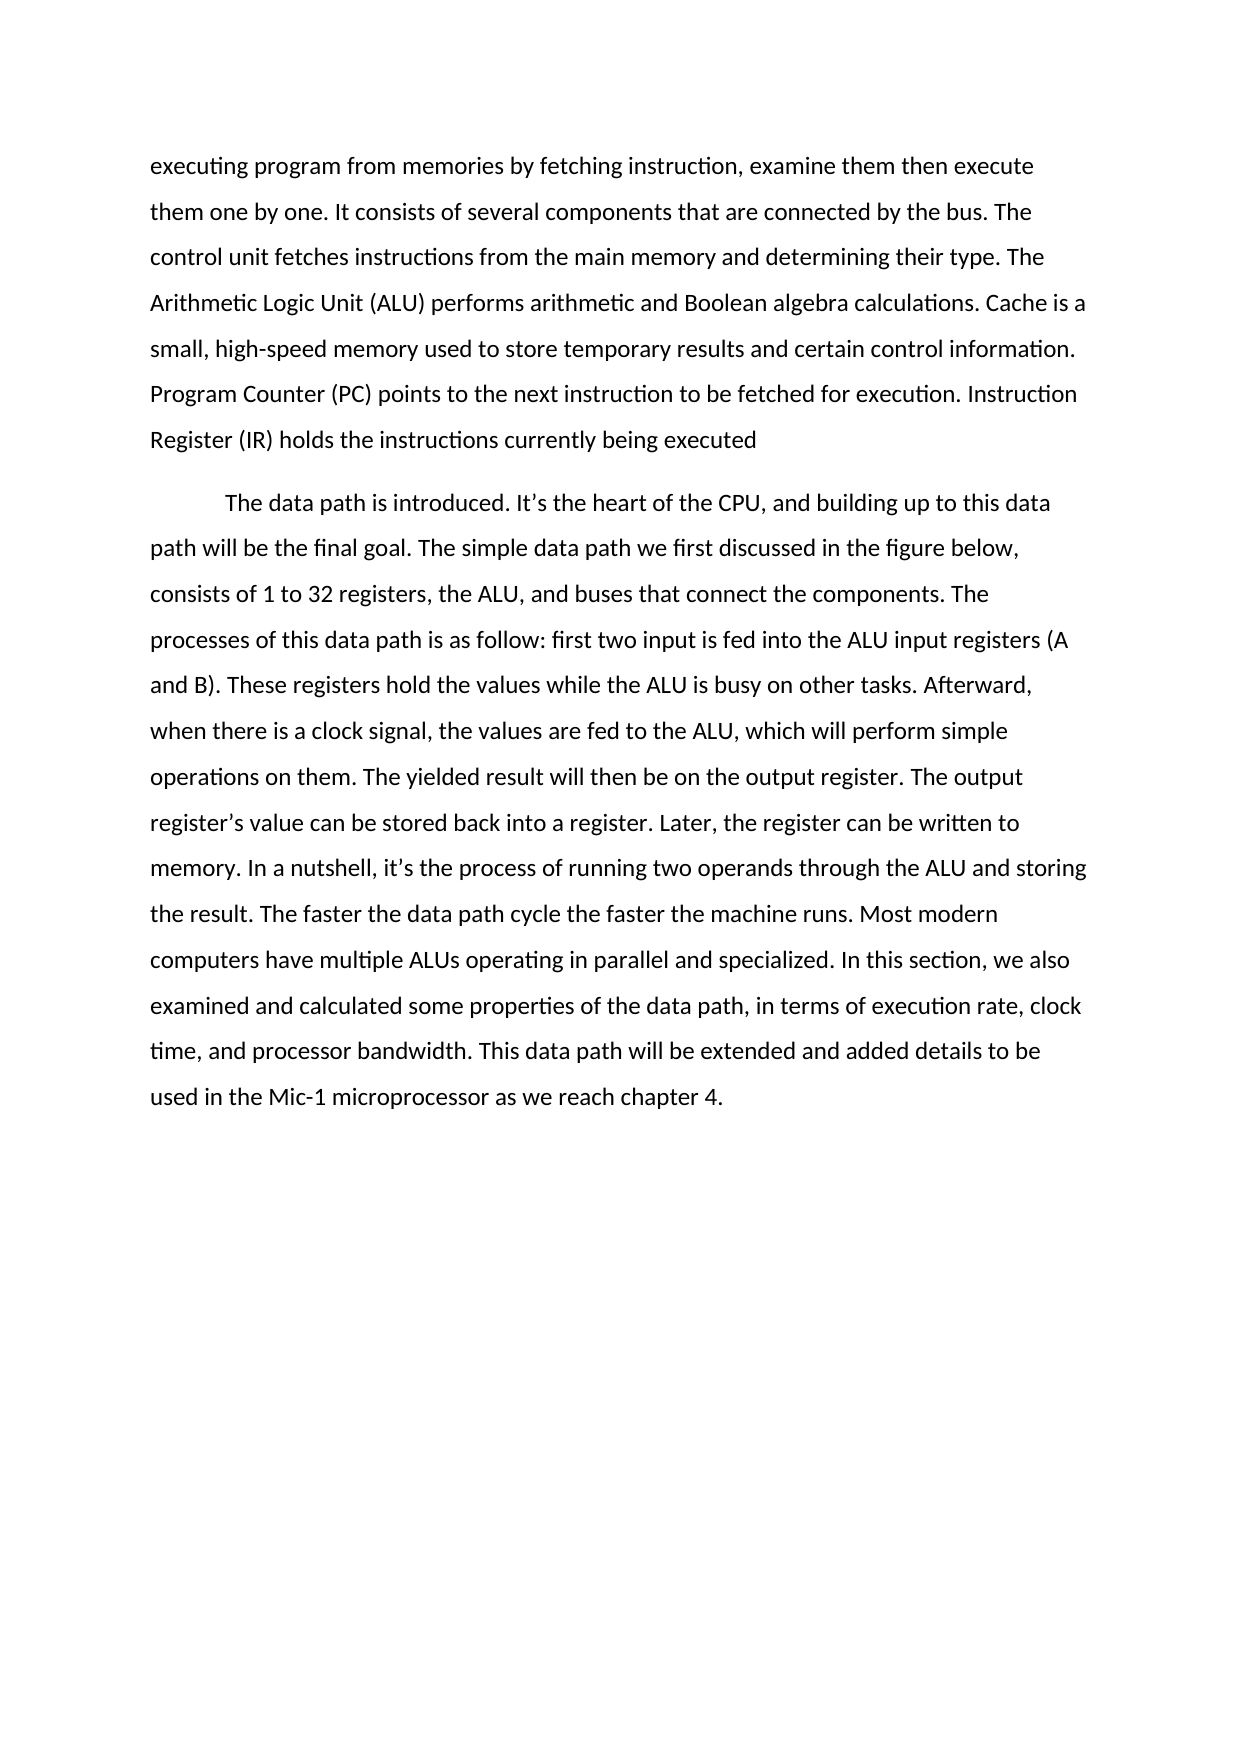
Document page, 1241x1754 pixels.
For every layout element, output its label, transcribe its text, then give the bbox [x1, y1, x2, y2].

text The data path is introduced. It’s the heart of the CPU, and building up to this data path will be the final goal. The simple data path we first discussed in the figure below, consists of 1 to 32 registers, the ALU, and buses that connect the components. The processes of this data path is as follow: first two input is fed into the ALU input registers (A and B). These registers hold the values while the ALU is busy on other tasks. Afterward, when there is a clock signal, the values are fed to the ALU, which will perform simple operations on them. The yielded result will then be on the output register. The output register’s value can be stored back into a register. Later, the register can be written to memory. In a nutshell, it’s the process of running two operands through the ALU and storing the result. The faster the data path cycle the faster the machine runs. Most modern computers have multiple ALUs operating in parallel and specialized. In this section, we also examined and calculated some properties of the data path, in terms of execution rate, clock time, and processor bandwidth. This data path will be extended and added details to be used in the Mic-1 microprocessor as we reach chapter 4. [150, 487, 1090, 1112]
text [150, 150, 1090, 455]
